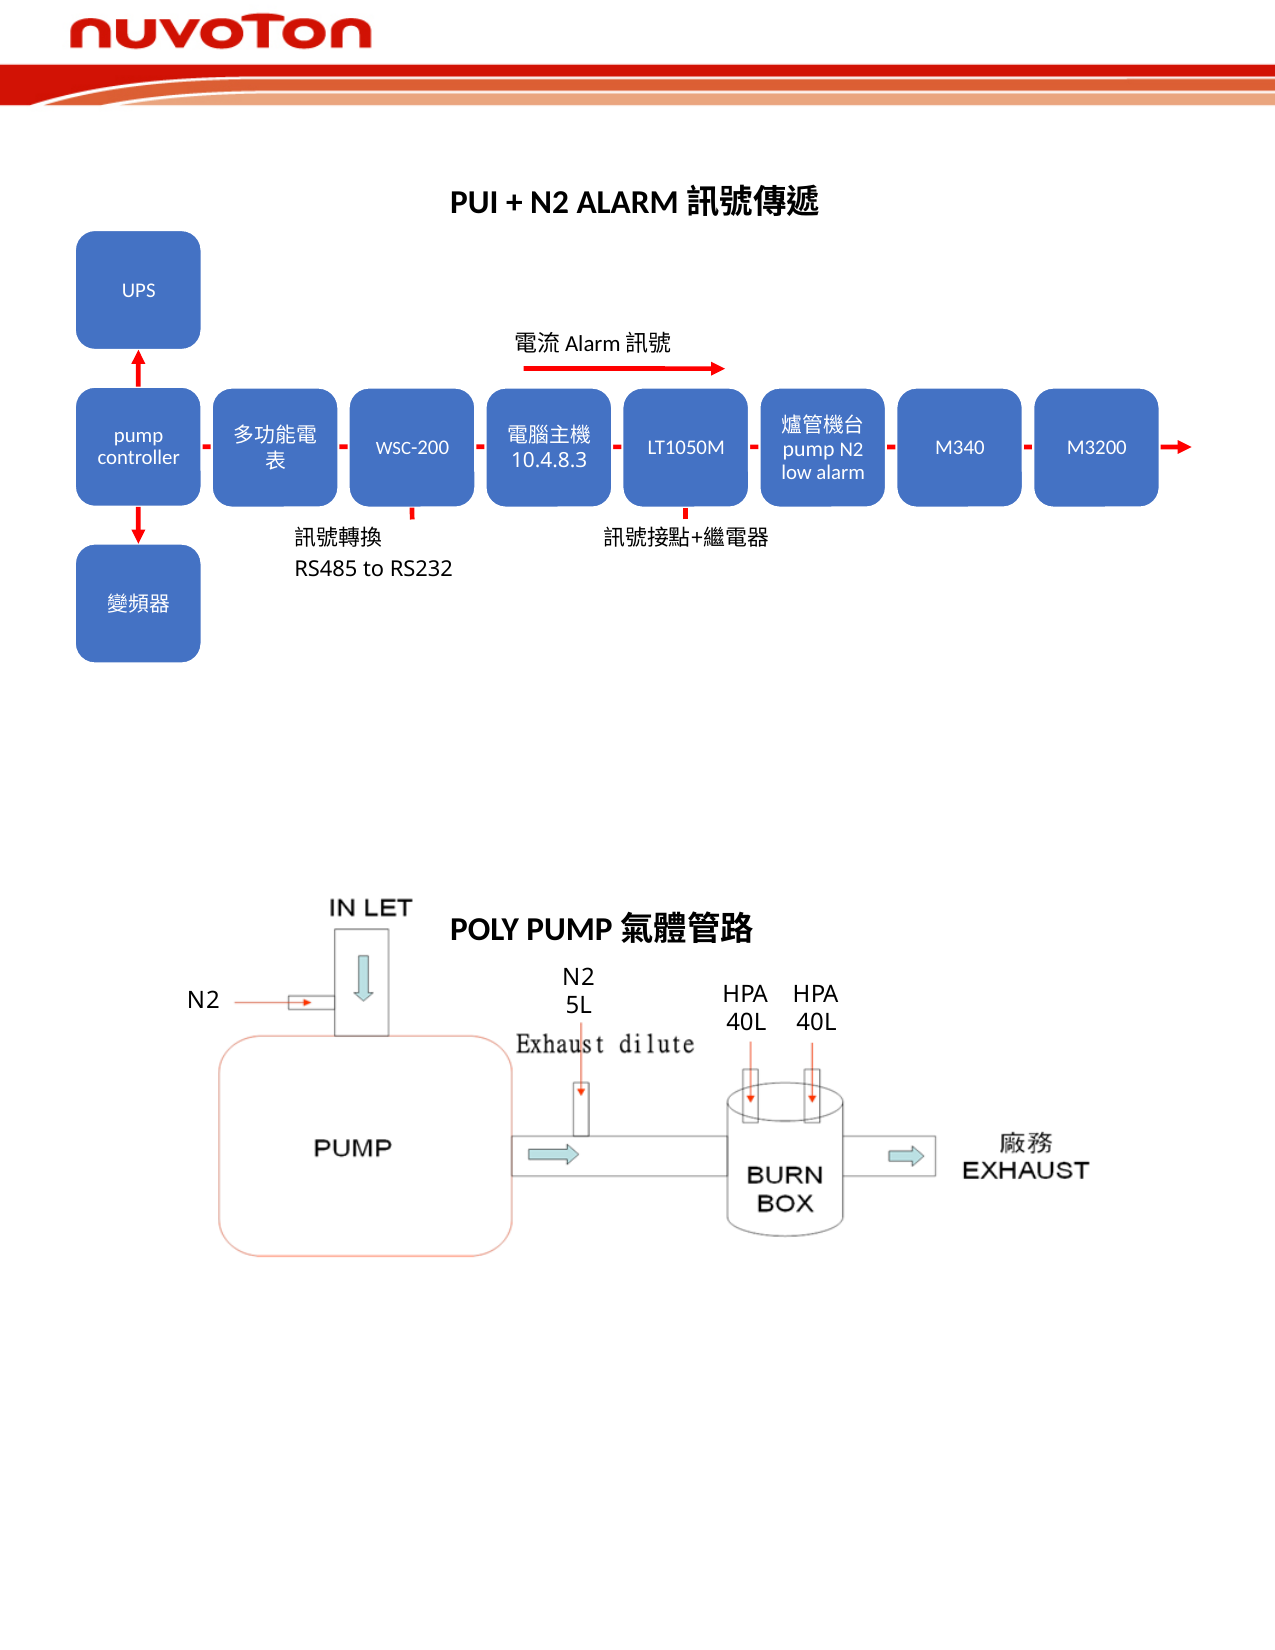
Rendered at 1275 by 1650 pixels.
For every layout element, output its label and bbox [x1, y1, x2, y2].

picture [0, 0, 1275, 134]
